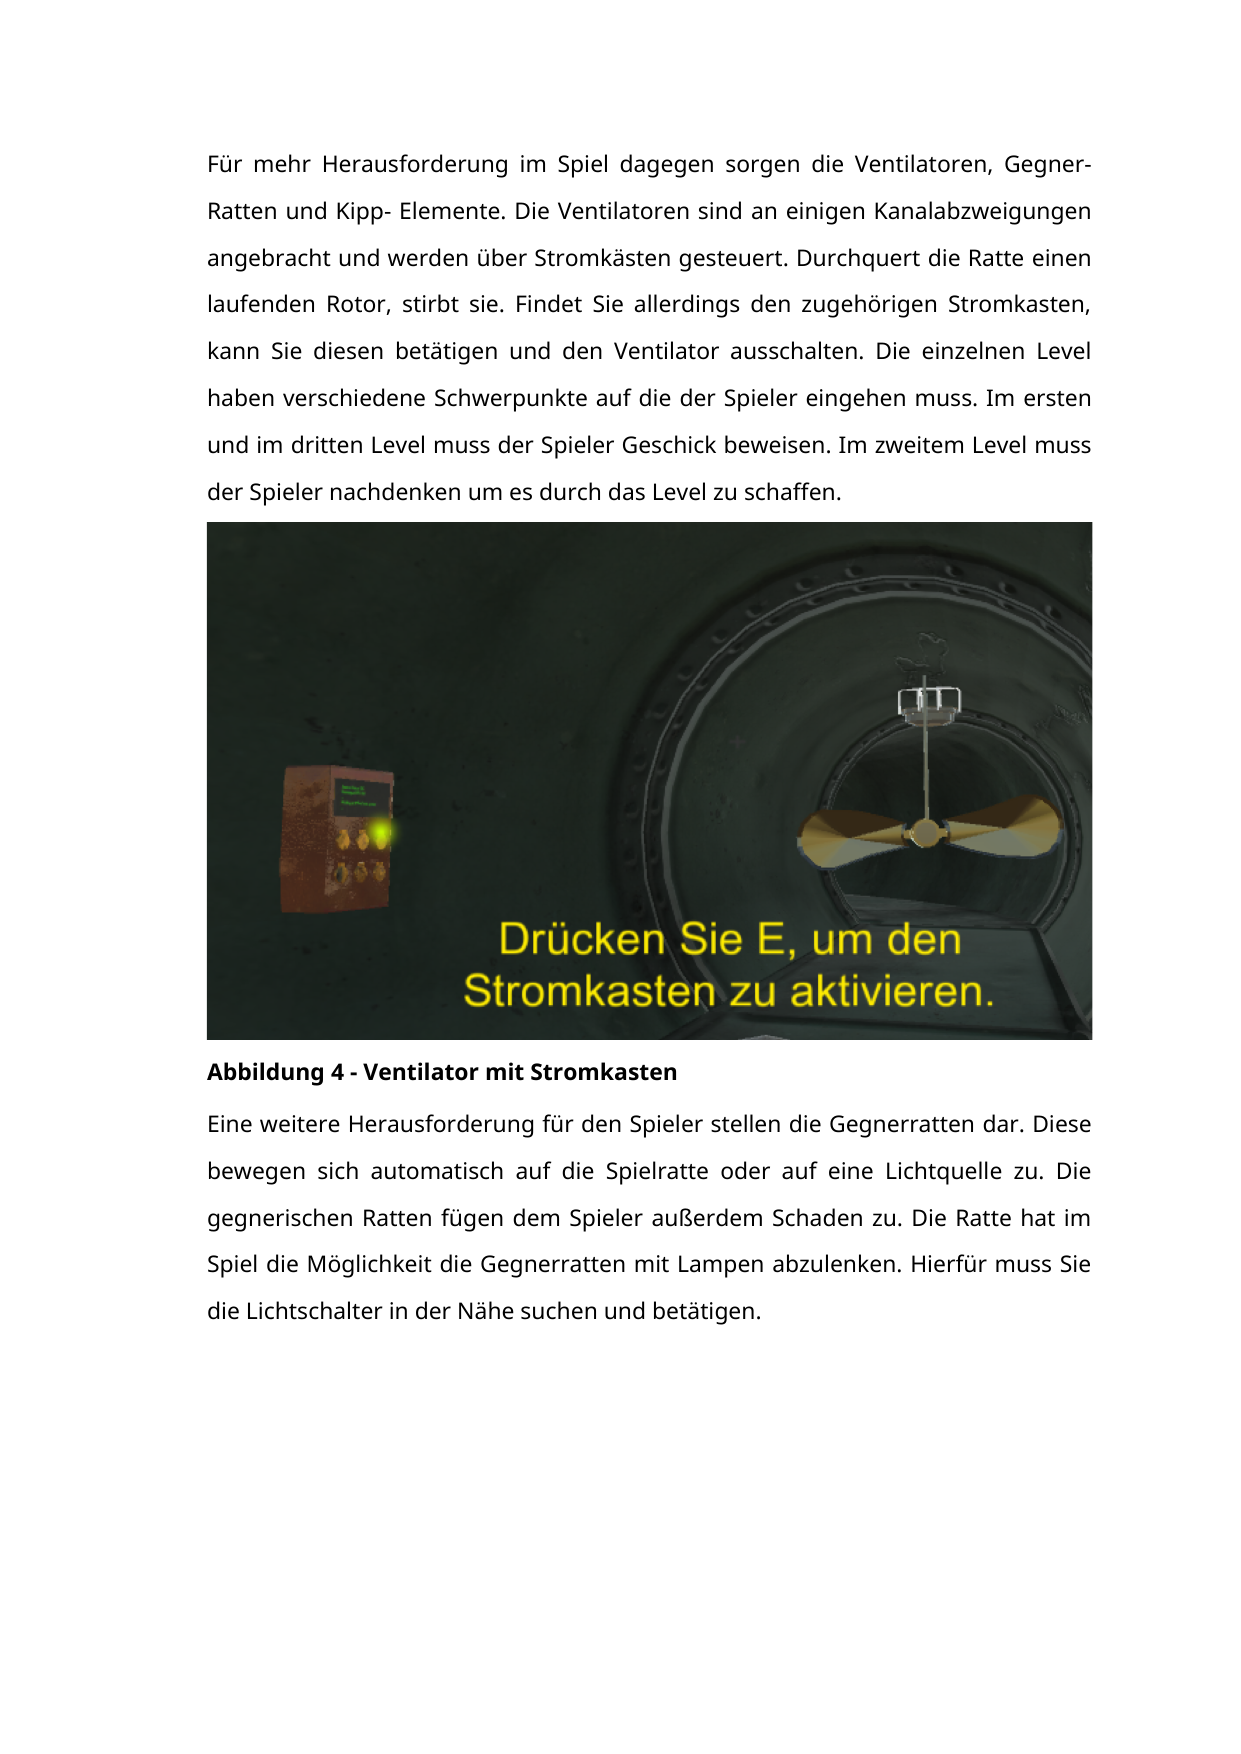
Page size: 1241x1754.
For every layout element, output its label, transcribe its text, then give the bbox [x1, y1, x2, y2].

text Eine weitere Herausforderung für den Spieler stellen die Gegnerratten dar. Diese bewegen sich automatisch auf die Spielratte oder auf eine Lichtquelle zu. Die gegnerischen Ratten fügen dem Spieler außerdem Schaden zu. Die Ratte hat im Spiel die Möglichkeit die Gegnerratten mit Lampen abzulenken. Hierfür muss Sie die Lichtschalter in der Nähe suchen und betätigen. [207, 1108, 1092, 1326]
picture [206, 522, 1093, 1040]
text Abbildung 4 - Ventilator mit Stromkasten [207, 1056, 1092, 1087]
text Für mehr Herausforderung im Spiel dagegen sorgen die Ventilatoren, Gegner-Ratten und Kipp- Elemente. Die Ventilatoren sind an einigen Kanalabzweigungen angebracht und werden über Stromkästen gesteuert. Durchquert die Ratte einen laufenden Rotor, stirbt sie. Findet Sie allerdings den zugehörigen Stromkasten, kann Sie diesen betätigen und den Ventilator ausschalten. Die einzelnen Level haben verschiedene Schwerpunkte auf die der Spieler eingehen muss. Im ersten und im dritten Level muss der Spieler Geschick beweisen. Im zweitem Level muss der Spieler nachdenken um es durch das Level zu schaffen. [207, 148, 1092, 507]
